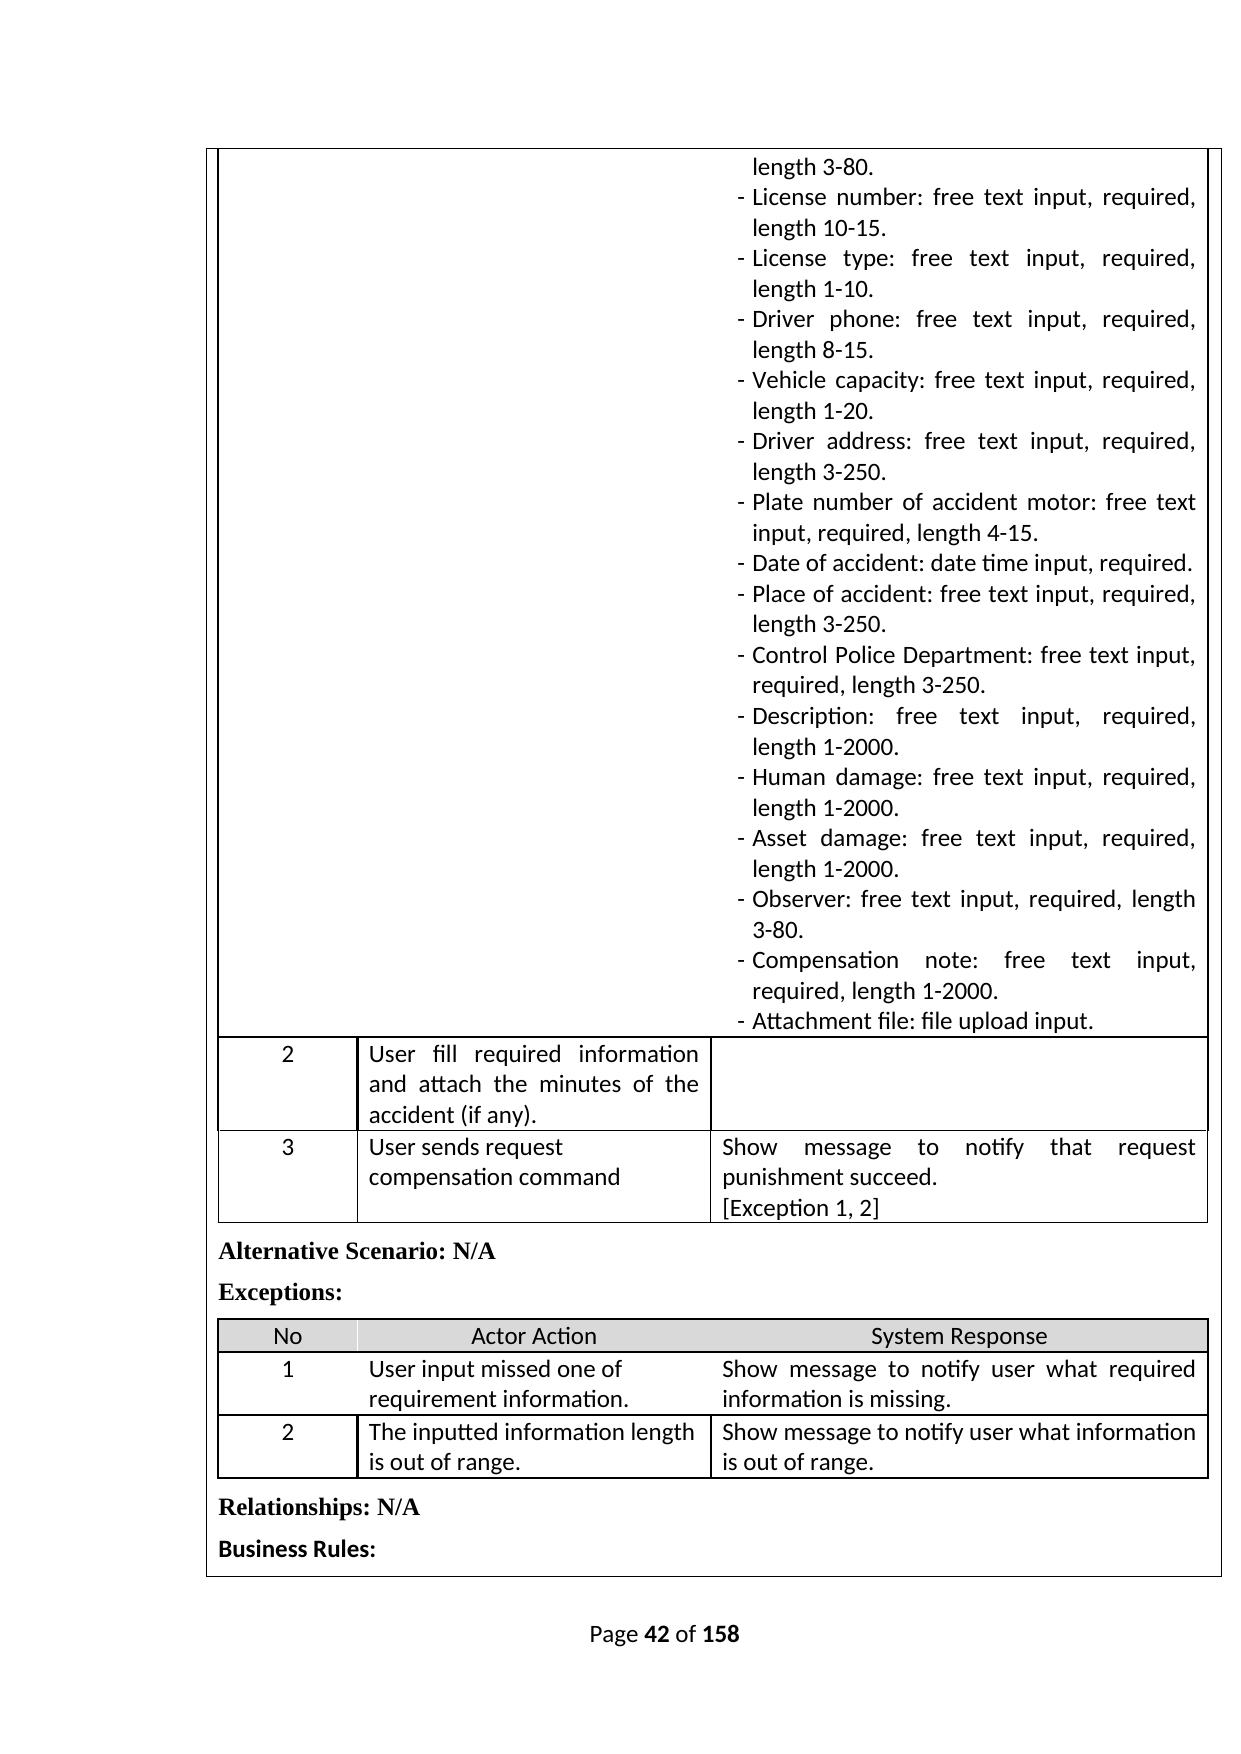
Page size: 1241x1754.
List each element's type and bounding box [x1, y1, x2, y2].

table_cell [207, 149, 1221, 1576]
